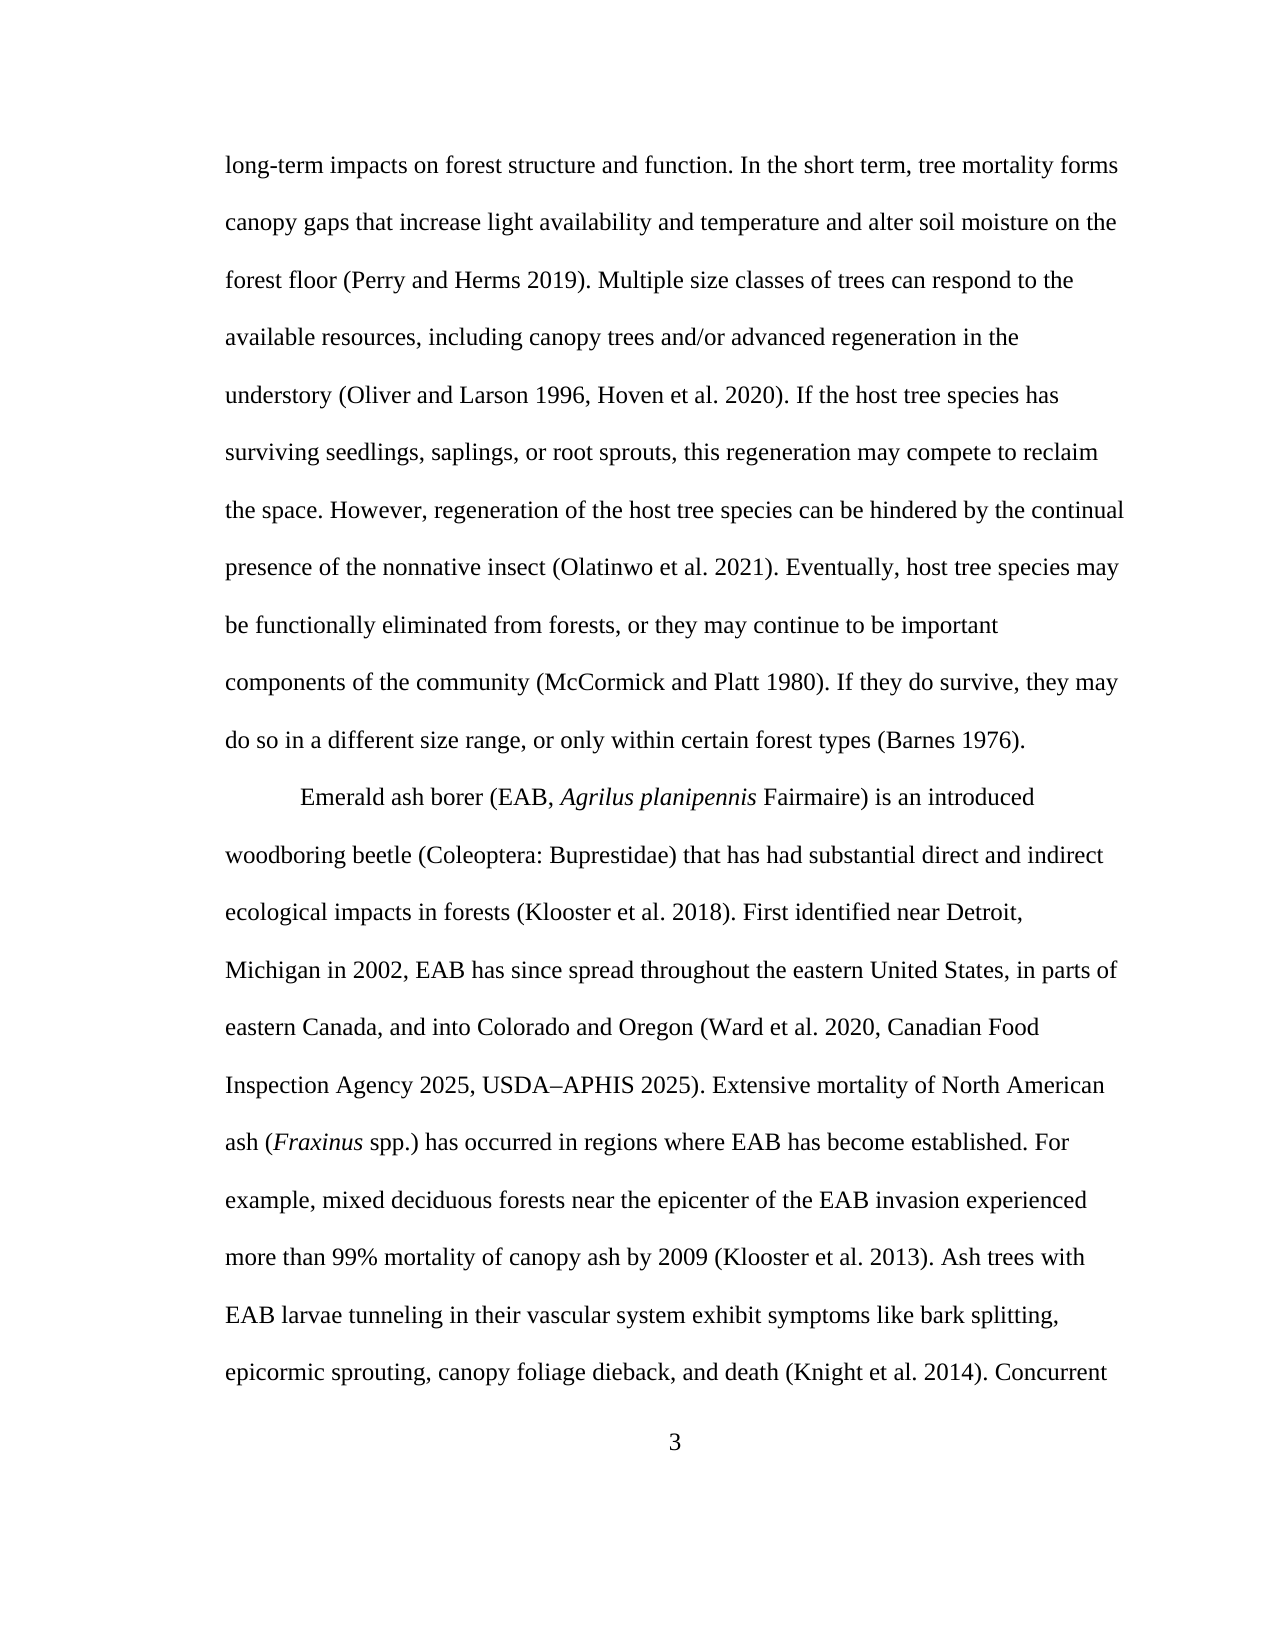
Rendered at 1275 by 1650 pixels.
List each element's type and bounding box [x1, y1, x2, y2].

text [225, 150, 1125, 754]
text [225, 782, 1125, 1386]
